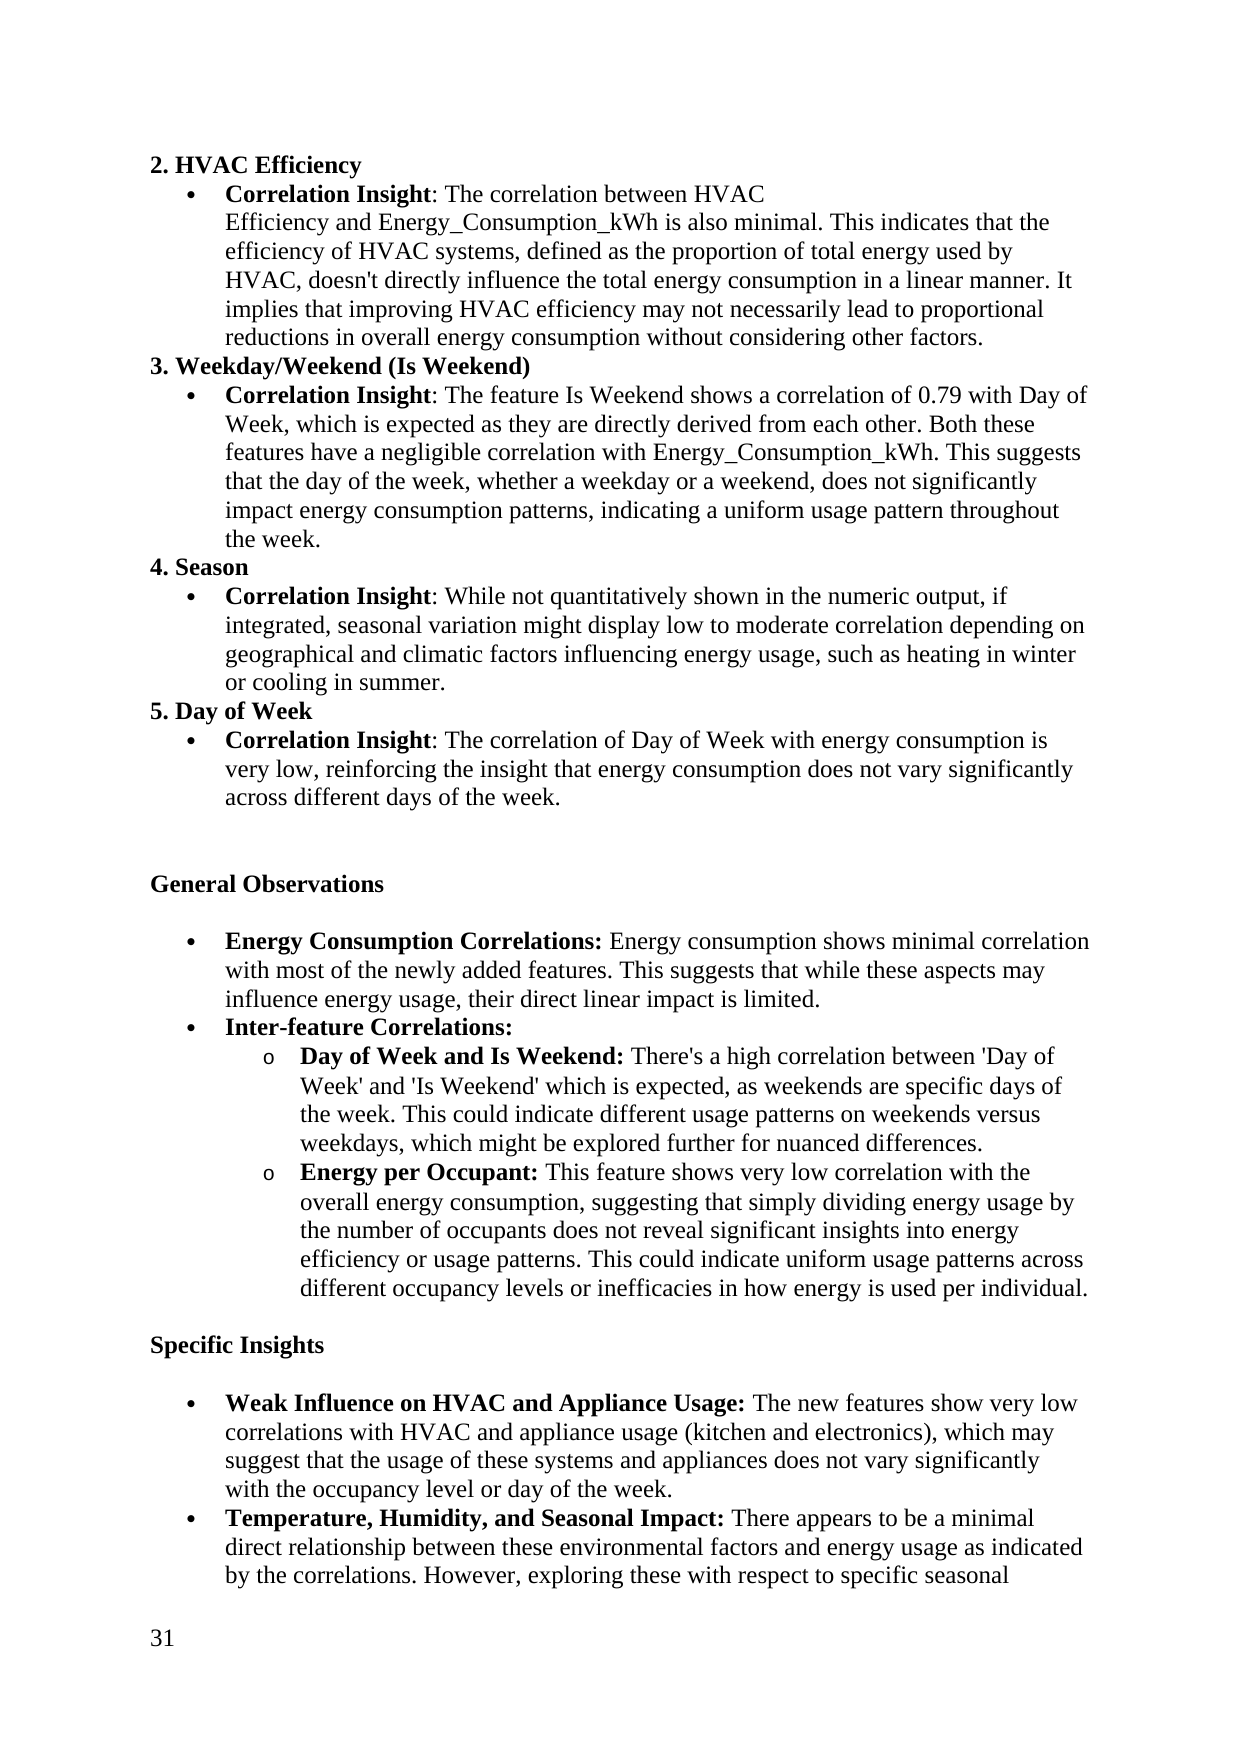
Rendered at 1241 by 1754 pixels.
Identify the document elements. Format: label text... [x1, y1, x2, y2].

list Inter-feature Correlations: [187, 1012, 1090, 1041]
list Weak Influence on HVAC and Appliance Usage: The new features show very low correlations with HVAC and appliance usage (kitchen and electronics), which may suggest that the usage of these systems and appliances does not vary significantly with the occupancy level or day of the week. [187, 1388, 1090, 1503]
list Correlation Insight: The feature Is Weekend shows a correlation of 0.79 with Day of Week, which is expected as they are directly derived from each other. Both these features have a negligible correlation with Energy_Consumption_kWh. This suggests that the day of the week, whether a weekday or a weekend, does not significantly impact energy consumption patterns, indicating a uniform usage pattern throughout the week. [187, 380, 1090, 552]
list Day of Week and Is Weekend: There's a high correlation between 'Day of Week' and 'Is Weekend' which is expected, as weekends are specific days of the week. This could indicate different usage patterns on weekends versus weekdays, which might be explored further for nuanced differences. [262, 1041, 1090, 1157]
list Correlation Insight: The correlation of Day of Week with energy consumption is very low, reinforcing the insight that energy consumption does not vary significantly across different days of the week. [187, 725, 1090, 811]
text 3. Weekday/Weekend (Is Weekend) [150, 351, 1090, 380]
list Correlation Insight: The correlation between HVAC Efficiency and Energy_Consumption_kWh is also minimal. This indicates that the efficiency of HVAC systems, defined as the proportion of total energy used by HVAC, doesn't directly influence the total energy consumption in a linear manner. It implies that improving HVAC efficiency may not necessarily lead to proportional reductions in overall energy consumption without considering other factors. [187, 179, 1090, 351]
list Energy per Occupant: This feature shows very low correlation with the overall energy consumption, suggesting that simply dividing energy usage by the number of occupants does not reveal significant insights into energy efficiency or usage patterns. This could indicate uniform usage patterns across different occupancy levels or inefficacies in how energy is used per individual. [262, 1157, 1090, 1302]
text General Observations [150, 869, 1090, 897]
list Energy Consumption Correlations: Energy consumption shows minimal correlation with most of the newly added features. This suggests that while these aspects may influence energy usage, their direct linear impact is limited. [187, 926, 1090, 1012]
text 5. Day of Week [150, 696, 1090, 725]
text 2. HVAC Efficiency [150, 150, 1090, 179]
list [187, 1503, 1090, 1589]
text 4. Season [150, 552, 1090, 581]
text Specific Insights [150, 1330, 1090, 1359]
list Correlation Insight: While not quantitatively shown in the numeric output, if integrated, seasonal variation might display low to moderate correlation depending on geographical and climatic factors influencing energy usage, such as heating in winter or cooling in summer. [187, 581, 1090, 696]
